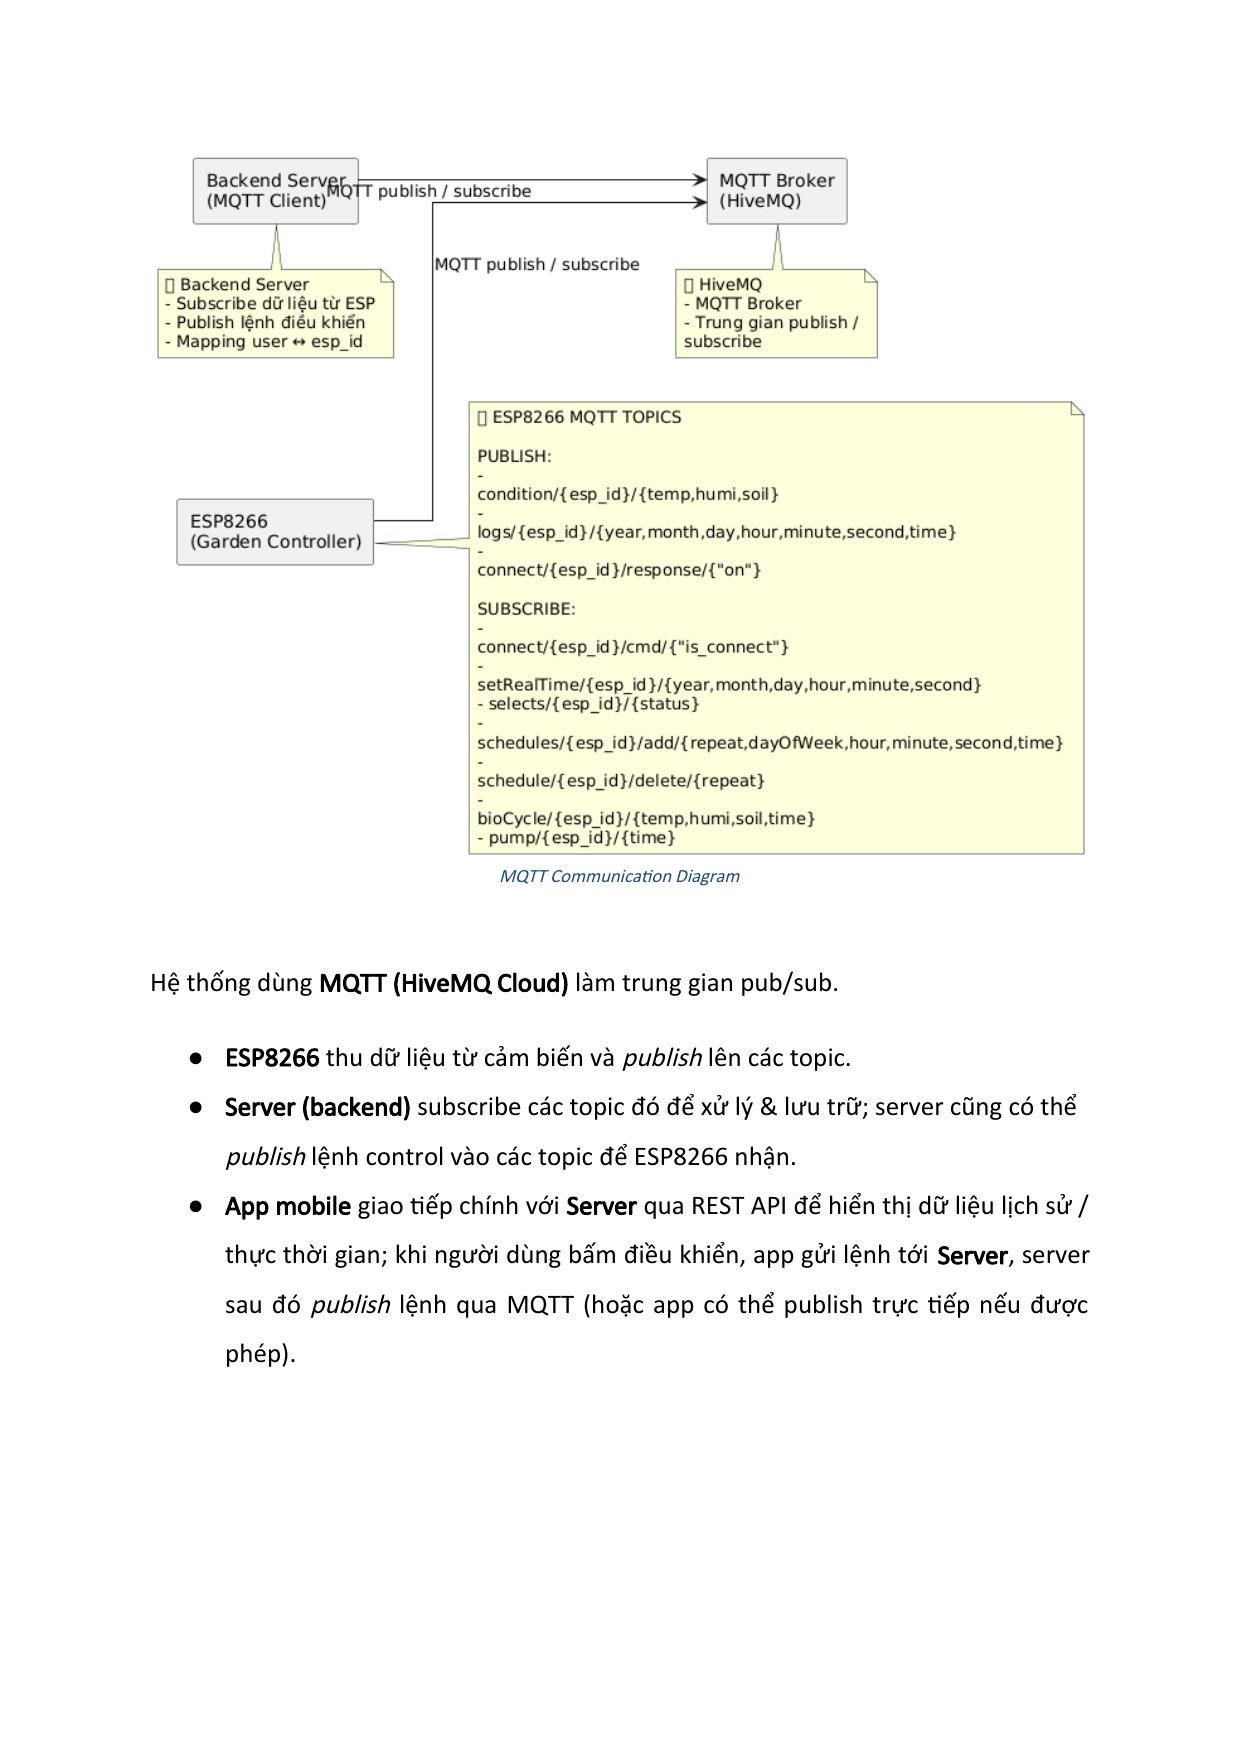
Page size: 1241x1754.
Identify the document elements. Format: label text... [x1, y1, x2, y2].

list App mobile giao tiếp chính với Server qua REST API để hiển thị dữ liệu lịch sử / thực thời gian; khi người dùng bấm điều khiển, app gửi lệnh tới Server, server sau đó publish lệnh qua MQTT (hoặc app có thể publish trực tiếp nếu được phép). [187, 1188, 1090, 1369]
text Hệ thống dùng MQTT (HiveMQ Cloud) làm trung gian pub/sub. [150, 965, 1090, 998]
text MQTT Communication Diagram [150, 864, 1090, 887]
list ESP8266 thu dữ liệu từ cảm biến và publish lên các topic. [187, 1040, 1090, 1073]
picture [150, 150, 1091, 861]
list Server (backend) subscribe các topic đó để xử lý & lưu trữ; server cũng có thể publish lệnh control vào các topic để ESP8266 nhận. [187, 1089, 1090, 1172]
